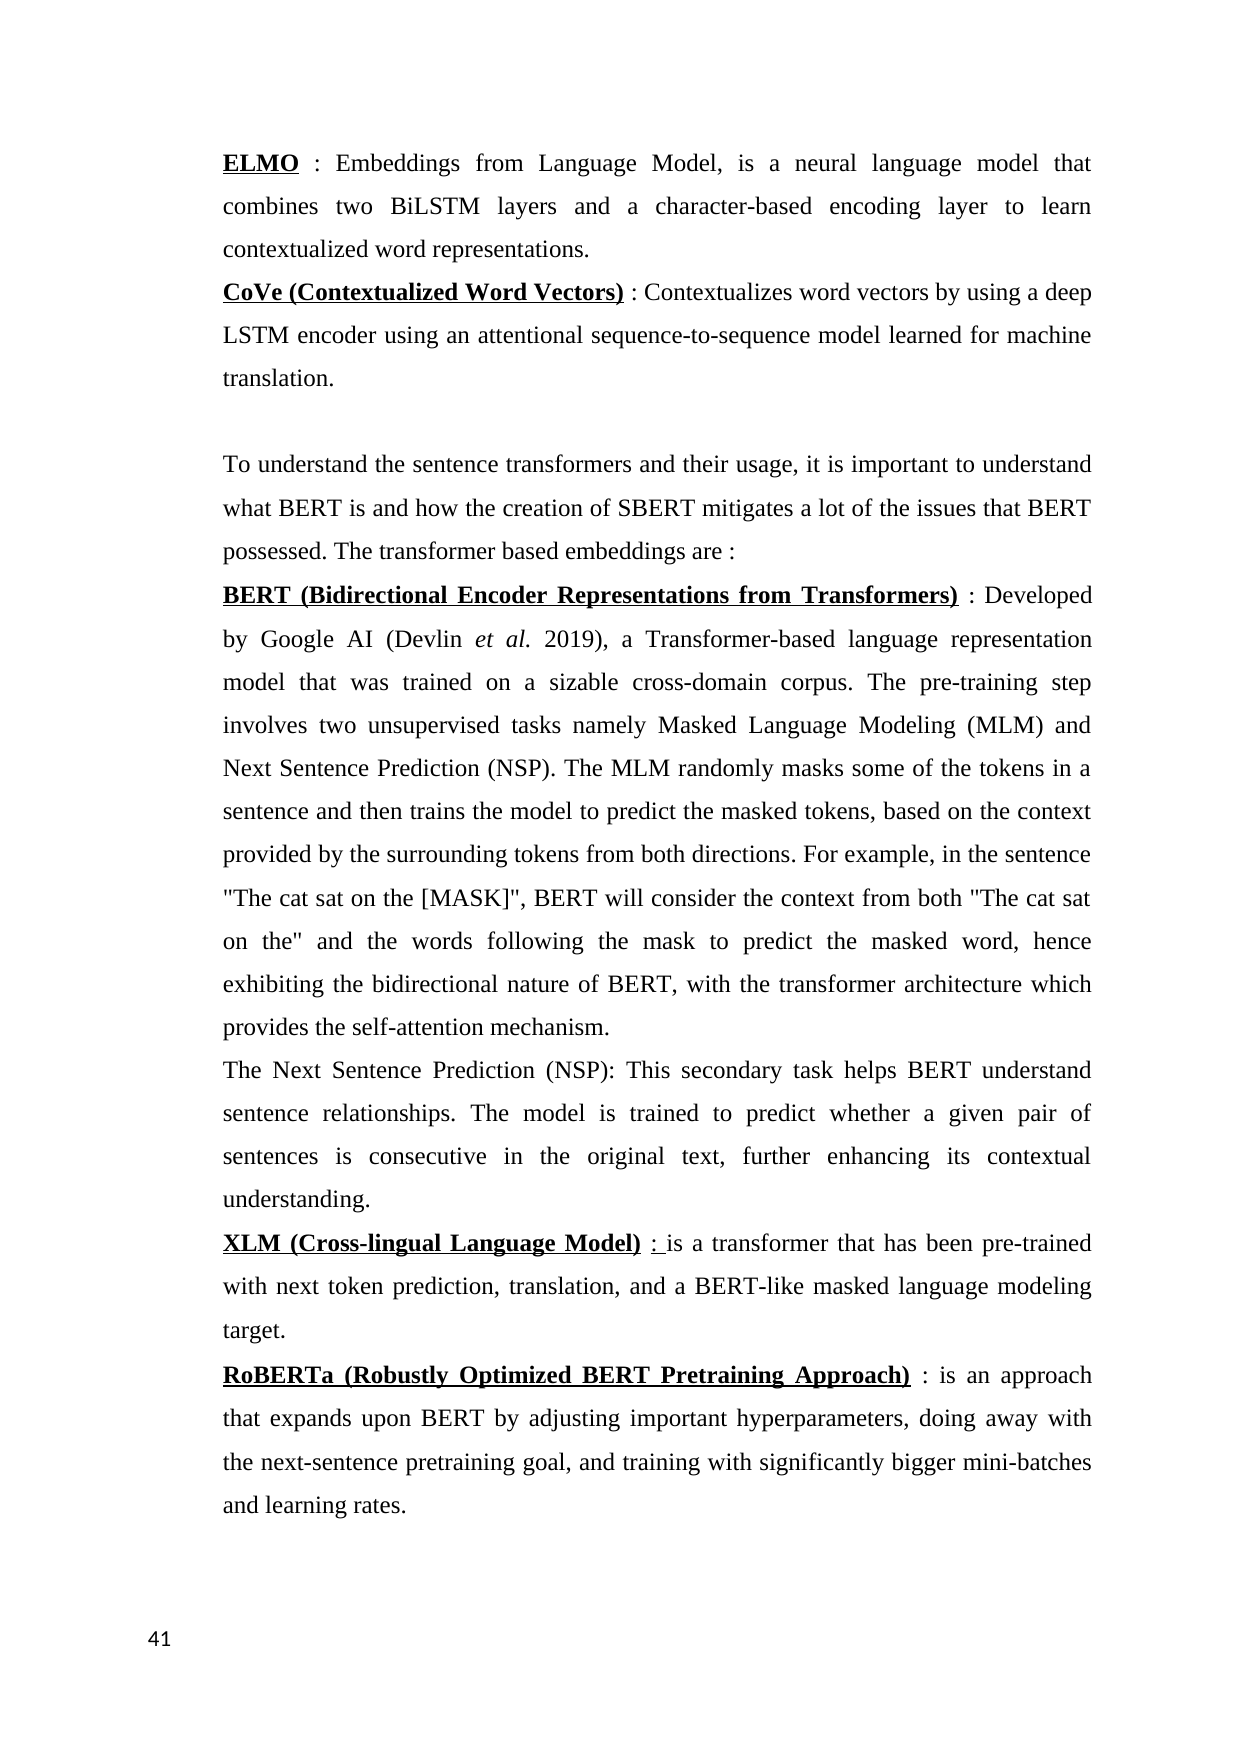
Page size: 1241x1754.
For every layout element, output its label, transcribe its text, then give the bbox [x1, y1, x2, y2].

text XLM (Cross-lingual Language Model) : is a transformer that has been pre-trained with next token prediction, translation, and a BERT-like masked language modeling target. [223, 1228, 1092, 1345]
text ELMO : Embeddings from Language Model, is a neural language model that combines two BiLSTM layers and a character-based encoding layer to learn contextualized word representations. [223, 148, 1092, 263]
text BERT (Bidirectional Encoder Representations from Transformers) : Developed by Google AI (Devlin et al. 2019), a Transformer-based language representation model that was trained on a sizable cross-domain corpus. The pre-training step involves two unsupervised tasks namely Masked Language Modeling (MLM) and Next Sentence Prediction (NSP). The MLM randomly masks some of the tokens in a sentence and then trains the model to predict the masked tokens, based on the context provided by the surrounding tokens from both directions. For example, in the sentence "The cat sat on the [MASK]", BERT will consider the context from both "The cat sat on the" and the words following the mask to predict the masked word, hence exhibiting the bidirectional nature of BERT, with the transformer architecture which provides the self-attention mechanism. [223, 579, 1092, 1041]
text CoVe (Contextualized Word Vectors) : Contextualizes word vectors by using a deep LSTM encoder using an attentional sequence-to-sequence model learned for machine translation. [223, 277, 1092, 392]
text The Next Sentence Prediction (NSP): This secondary task helps BERT understand sentence relationships. The model is trained to predict whether a given pair of sentences is consecutive in the original text, further enhancing its contextual understanding. [223, 1055, 1092, 1213]
text To understand the sentence transformers and their usage, it is important to understand what BERT is and how the creation of SBERT mitigates a lot of the issues that BERT possessed. The transformer based embeddings are : [223, 449, 1092, 564]
text RoBERTa (Robustly Optimized BERT Pretraining Approach) : is an approach that expands upon BERT by adjusting important hyperparameters, doing away with the next-sentence pretraining goal, and training with significantly bigger mini-batches and learning rates. [223, 1360, 1092, 1518]
